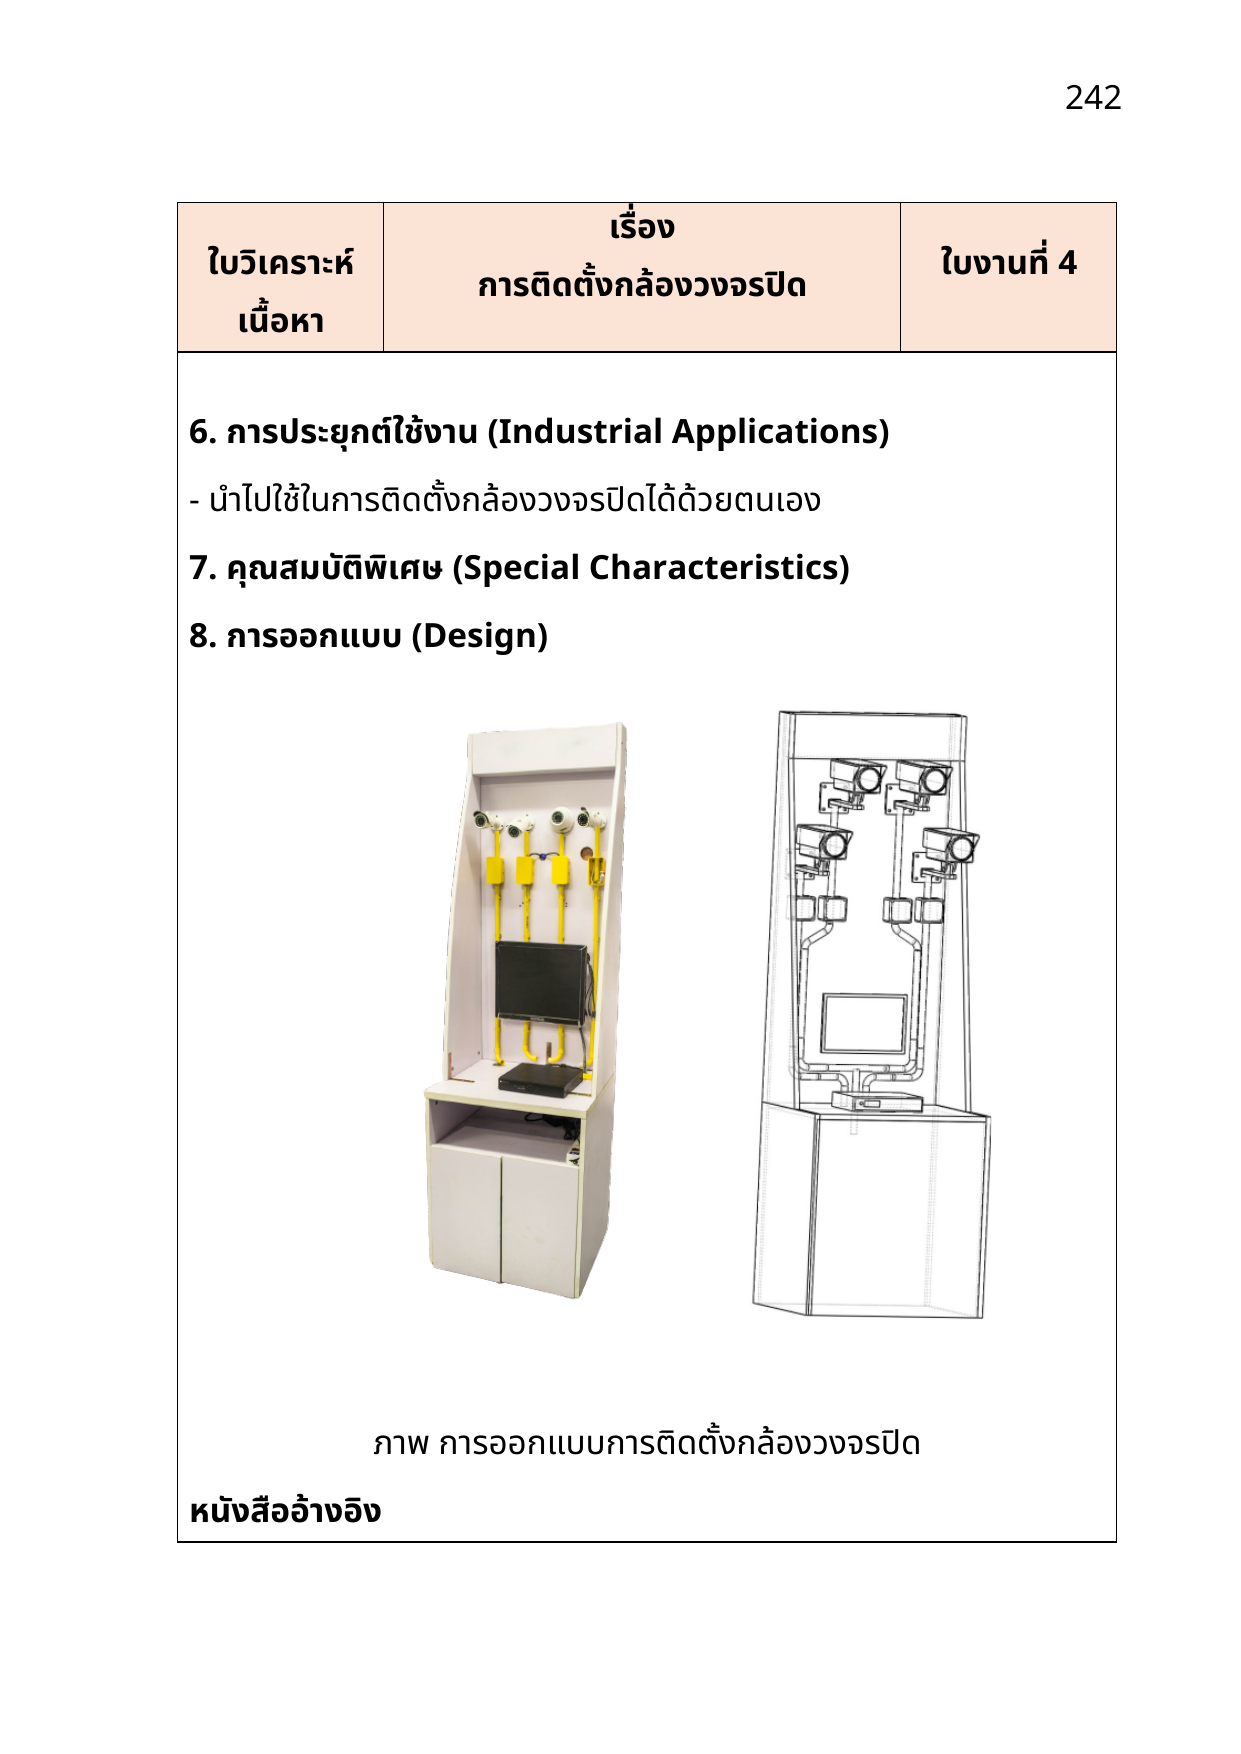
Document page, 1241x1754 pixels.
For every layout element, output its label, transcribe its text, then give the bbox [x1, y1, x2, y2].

table_header ใบงานที่ 4 [901, 203, 1116, 351]
table_header เรื่อง การติดตั้งกล้องวงจรปิด [384, 203, 900, 351]
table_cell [178, 353, 1116, 1541]
table_header ใบวิเคราะห์เนื้อหา [178, 203, 383, 351]
picture [335, 702, 992, 1329]
